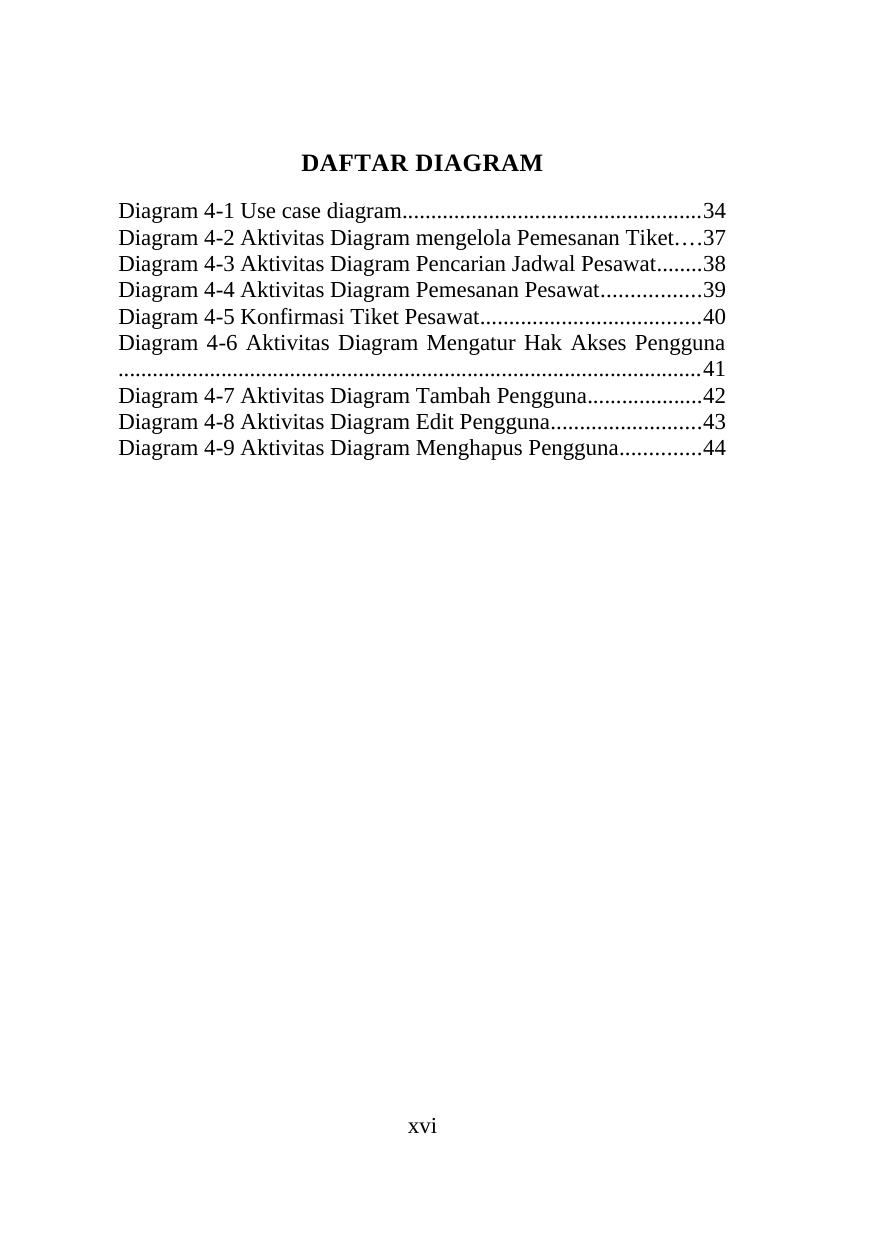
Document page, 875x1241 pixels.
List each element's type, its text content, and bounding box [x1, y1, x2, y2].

text Diagram 4-8 Aktivitas Diagram Edit Pengguna 43 [118, 408, 726, 434]
text Diagram 4-9 Aktivitas Diagram Menghapus Pengguna 44 [118, 434, 726, 461]
text Diagram 4-4 Aktivitas Diagram Pemesanan Pesawat 39 [118, 276, 726, 303]
text Diagram 4-5 Konfirmasi Tiket Pesawat 40 [118, 303, 726, 329]
text Diagram 4-6 Aktivitas Diagram Mengatur Hak Akses Pengguna 41 [118, 329, 726, 382]
text Diagram 4-3 Aktivitas Diagram Pencarian Jadwal Pesawat 38 [118, 250, 726, 276]
text Diagram 4-1 Use case diagram 34 [118, 197, 726, 224]
text Diagram 4-7 Aktivitas Diagram Tambah Pengguna 42 [118, 382, 726, 408]
text Diagram 4-2 Aktivitas Diagram mengelola Pemesanan Tiket 37 [118, 224, 726, 250]
subtitle DAFTAR DIAGRAM [118, 148, 726, 176]
